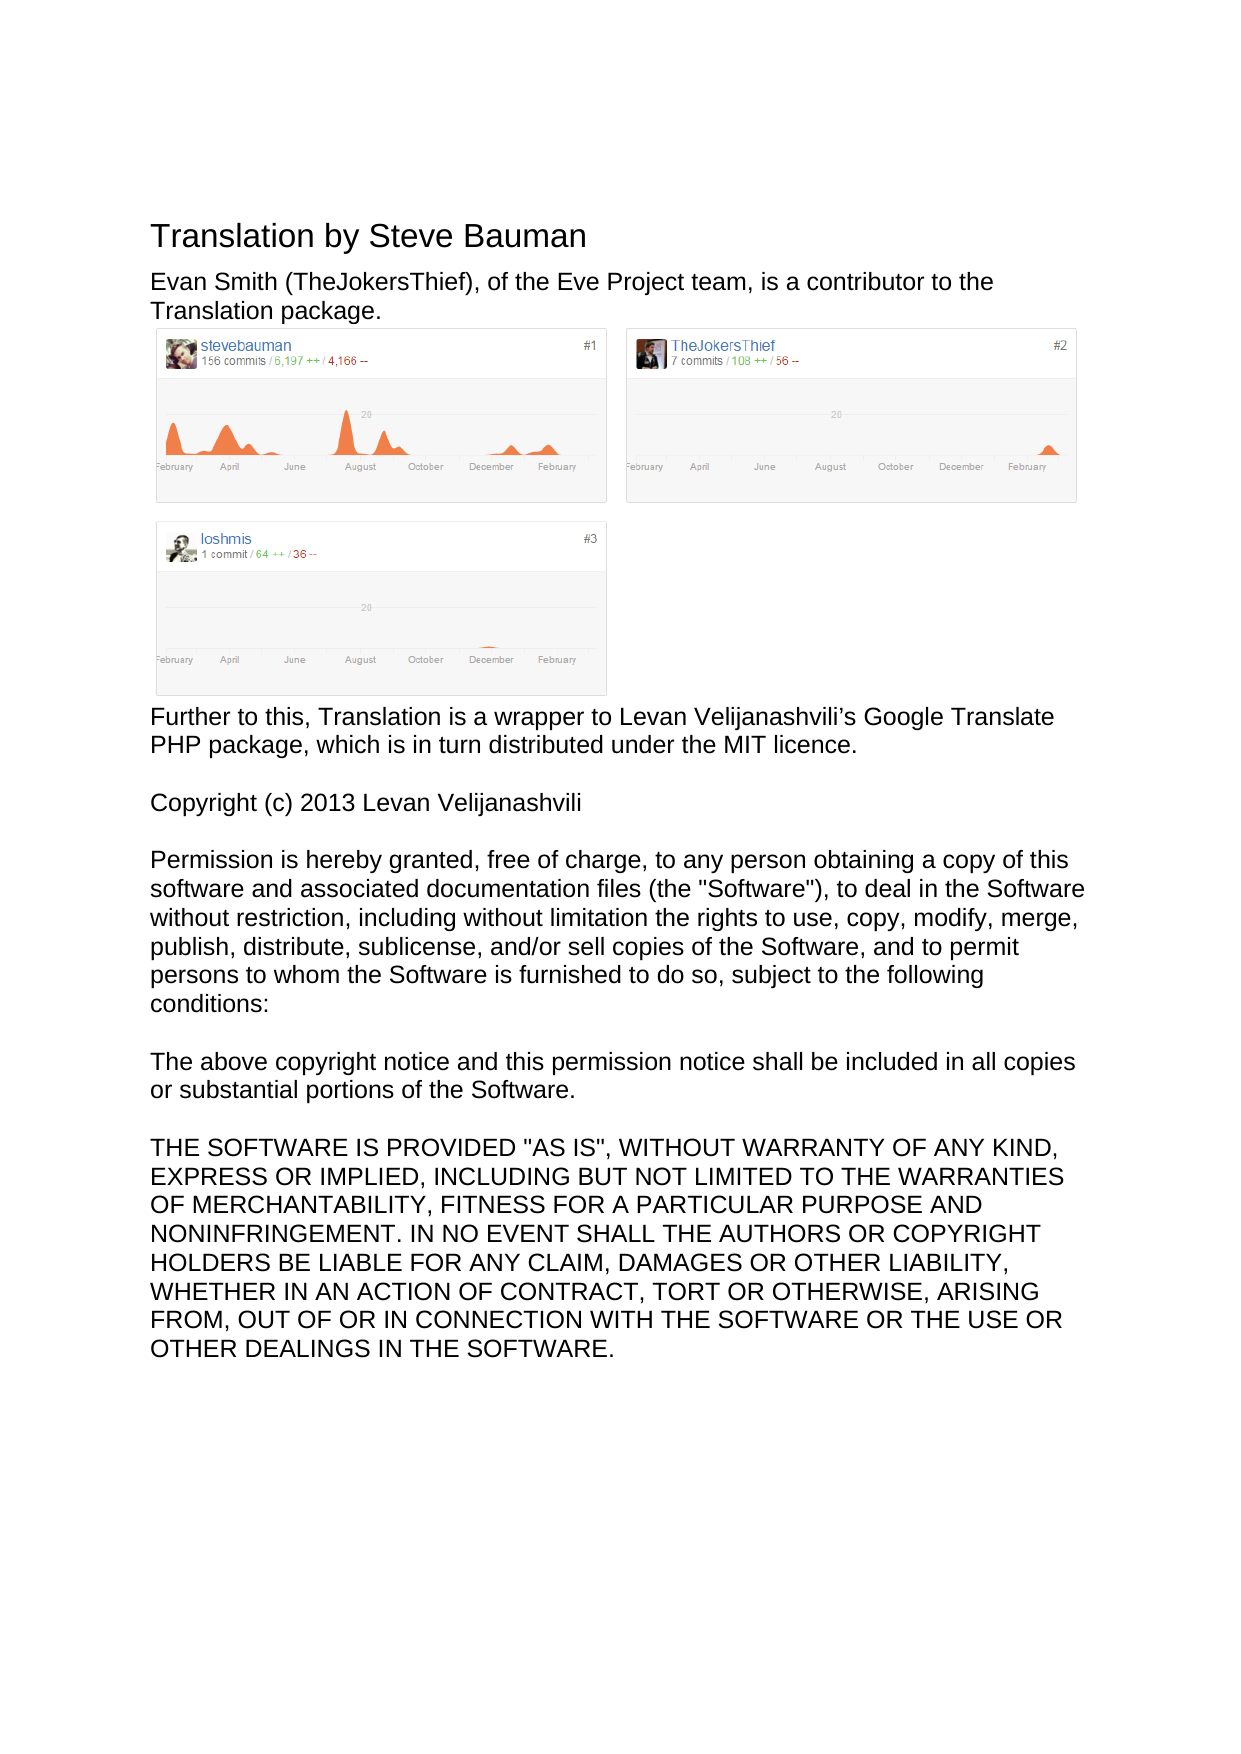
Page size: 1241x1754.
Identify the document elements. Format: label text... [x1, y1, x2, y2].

text Copyright (c) 2013 Levan Velijanashvili [150, 788, 1090, 817]
text Further to this, Translation is a wrapper to Levan Velijanashvili’s Google Translate PHP package, which is in turn distributed under the MIT licence. [150, 702, 1090, 759]
text Permission is hereby granted, free of charge, to any person obtaining a copy of this software and associated documentation files (the "Software"), to deal in the Software without restriction, including without limitation the rights to use, copy, modify, merge, publish, distribute, sublicense, and/or sell copies of the Software, and to permit persons to whom the Software is furnished to do so, subject to the following conditions: [150, 846, 1090, 1018]
subtitle Translation by Steve Bauman [150, 216, 1090, 255]
text Evan Smith (TheJokersThief), of the Eve Project team, is a contributor to the Translation package. [150, 267, 1090, 324]
picture [150, 324, 1091, 702]
text THE SOFTWARE IS PROVIDED "AS IS", WITHOUT WARRANTY OF ANY KIND, EXPRESS OR IMPLIED, INCLUDING BUT NOT LIMITED TO THE WARRANTIES OF MERCHANTABILITY, FITNESS FOR A PARTICULAR PURPOSE AND NONINFRINGEMENT. IN NO EVENT SHALL THE AUTHORS OR COPYRIGHT HOLDERS BE LIABLE FOR ANY CLAIM, DAMAGES OR OTHER LIABILITY, WHETHER IN AN ACTION OF CONTRACT, TORT OR OTHERWISE, ARISING FROM, OUT OF OR IN CONNECTION WITH THE SOFTWARE OR THE USE OR OTHER DEALINGS IN THE SOFTWARE. [150, 1133, 1090, 1363]
text The above copyright notice and this permission notice shall be included in all copies or substantial portions of the Software. [150, 1047, 1090, 1104]
